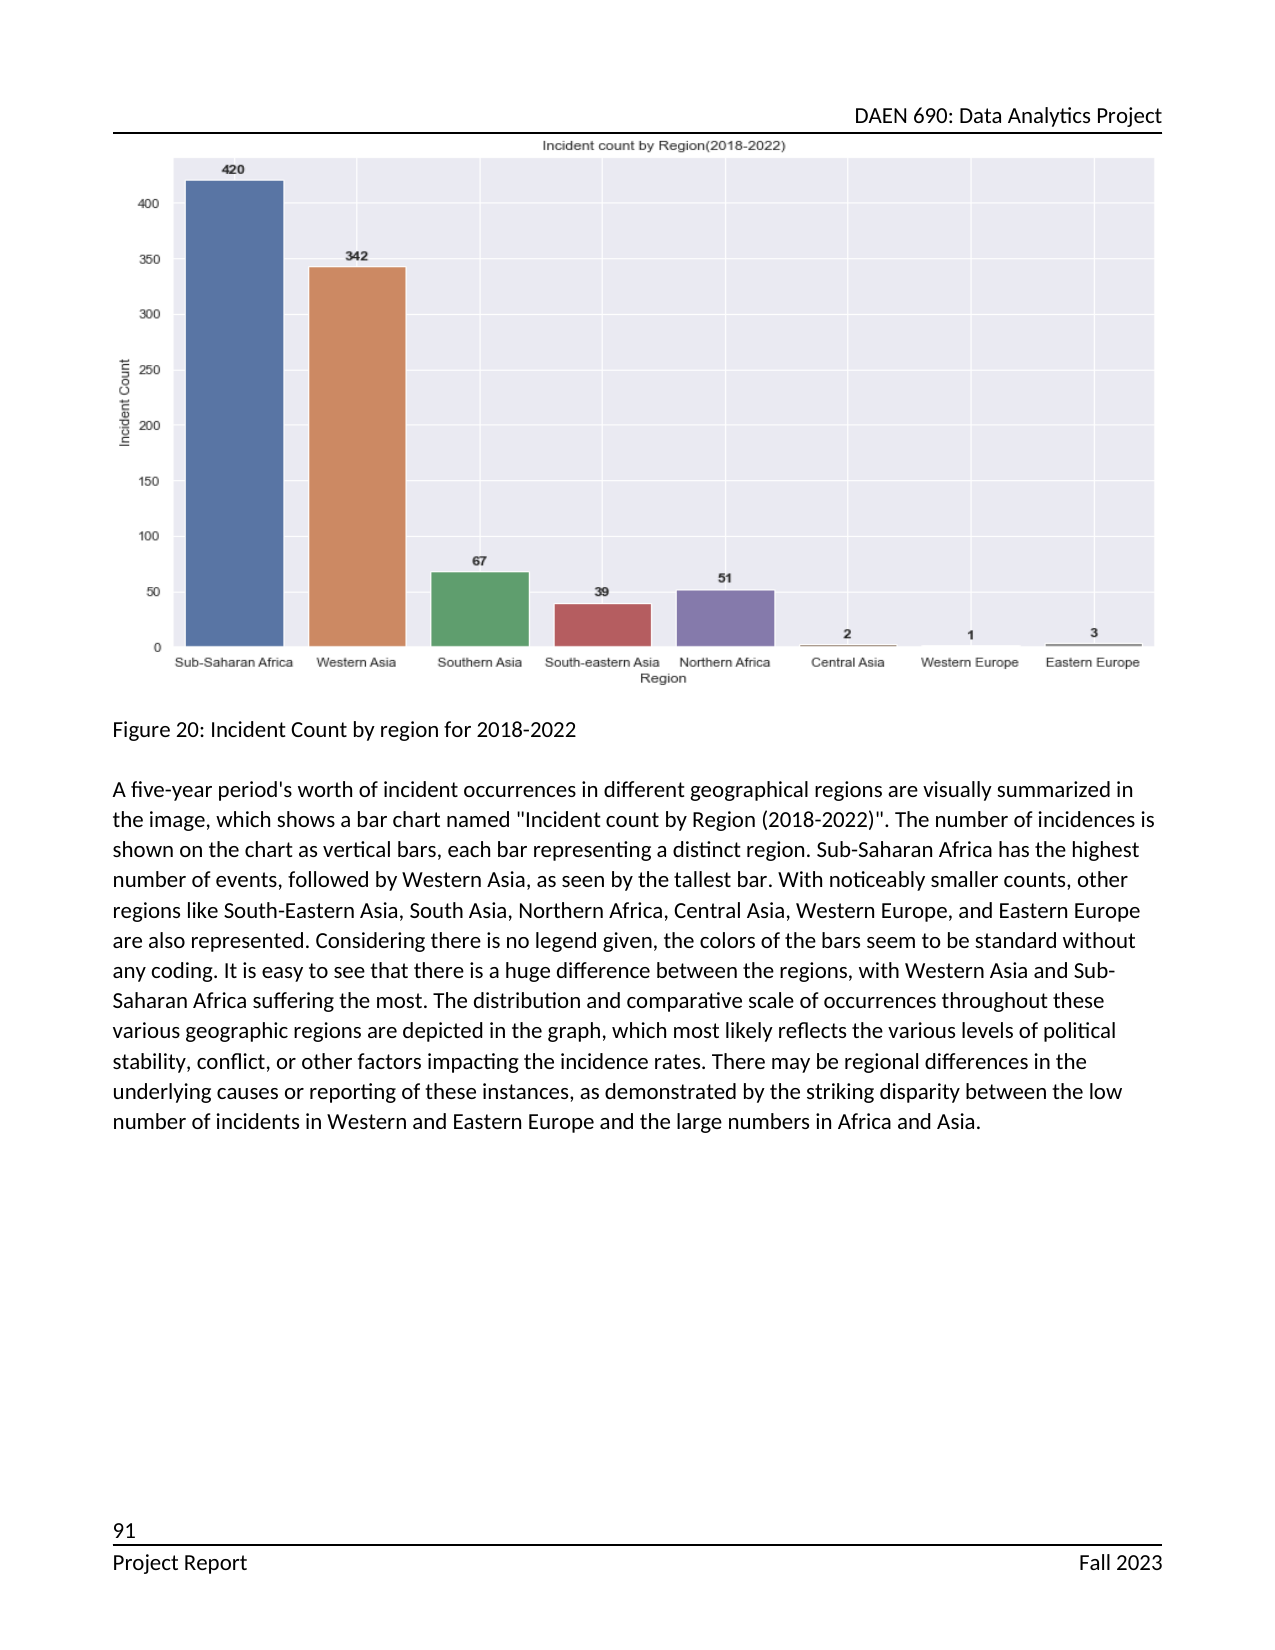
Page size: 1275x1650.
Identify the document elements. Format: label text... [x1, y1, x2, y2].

text A five-year period's worth of incident occurrences in different geographical regions are visually summarized in the image, which shows a bar chart named "Incident count by Region (2018-2022)". The number of incidences is shown on the chart as vertical bars, each bar representing a distinct region. Sub-Saharan Africa has the highest number of events, followed by Western Asia, as seen by the tallest bar. With noticeably smaller counts, other regions like South-Eastern Asia, South Asia, Northern Africa, Central Asia, Western Europe, and Eastern Europe are also represented. Considering there is no legend given, the colors of the bars seem to be standard without any coding. It is easy to see that there is a huge difference between the regions, with Western Asia and Sub-Saharan Africa suffering the most. The distribution and comparative scale of occurrences throughout these various geographic regions are depicted in the graph, which most likely reflects the various levels of political stability, conflict, or other factors impacting the incidence rates. There may be regional differences in the underlying causes or reporting of these instances, as demonstrated by the striking disparity between the low number of incidents in Western and Eastern Europe and the large numbers in Africa and Asia. [112, 775, 1162, 1135]
text Figure 20: Incident Count by region for 2018-2022 [112, 716, 1162, 744]
picture [112, 133, 1163, 693]
